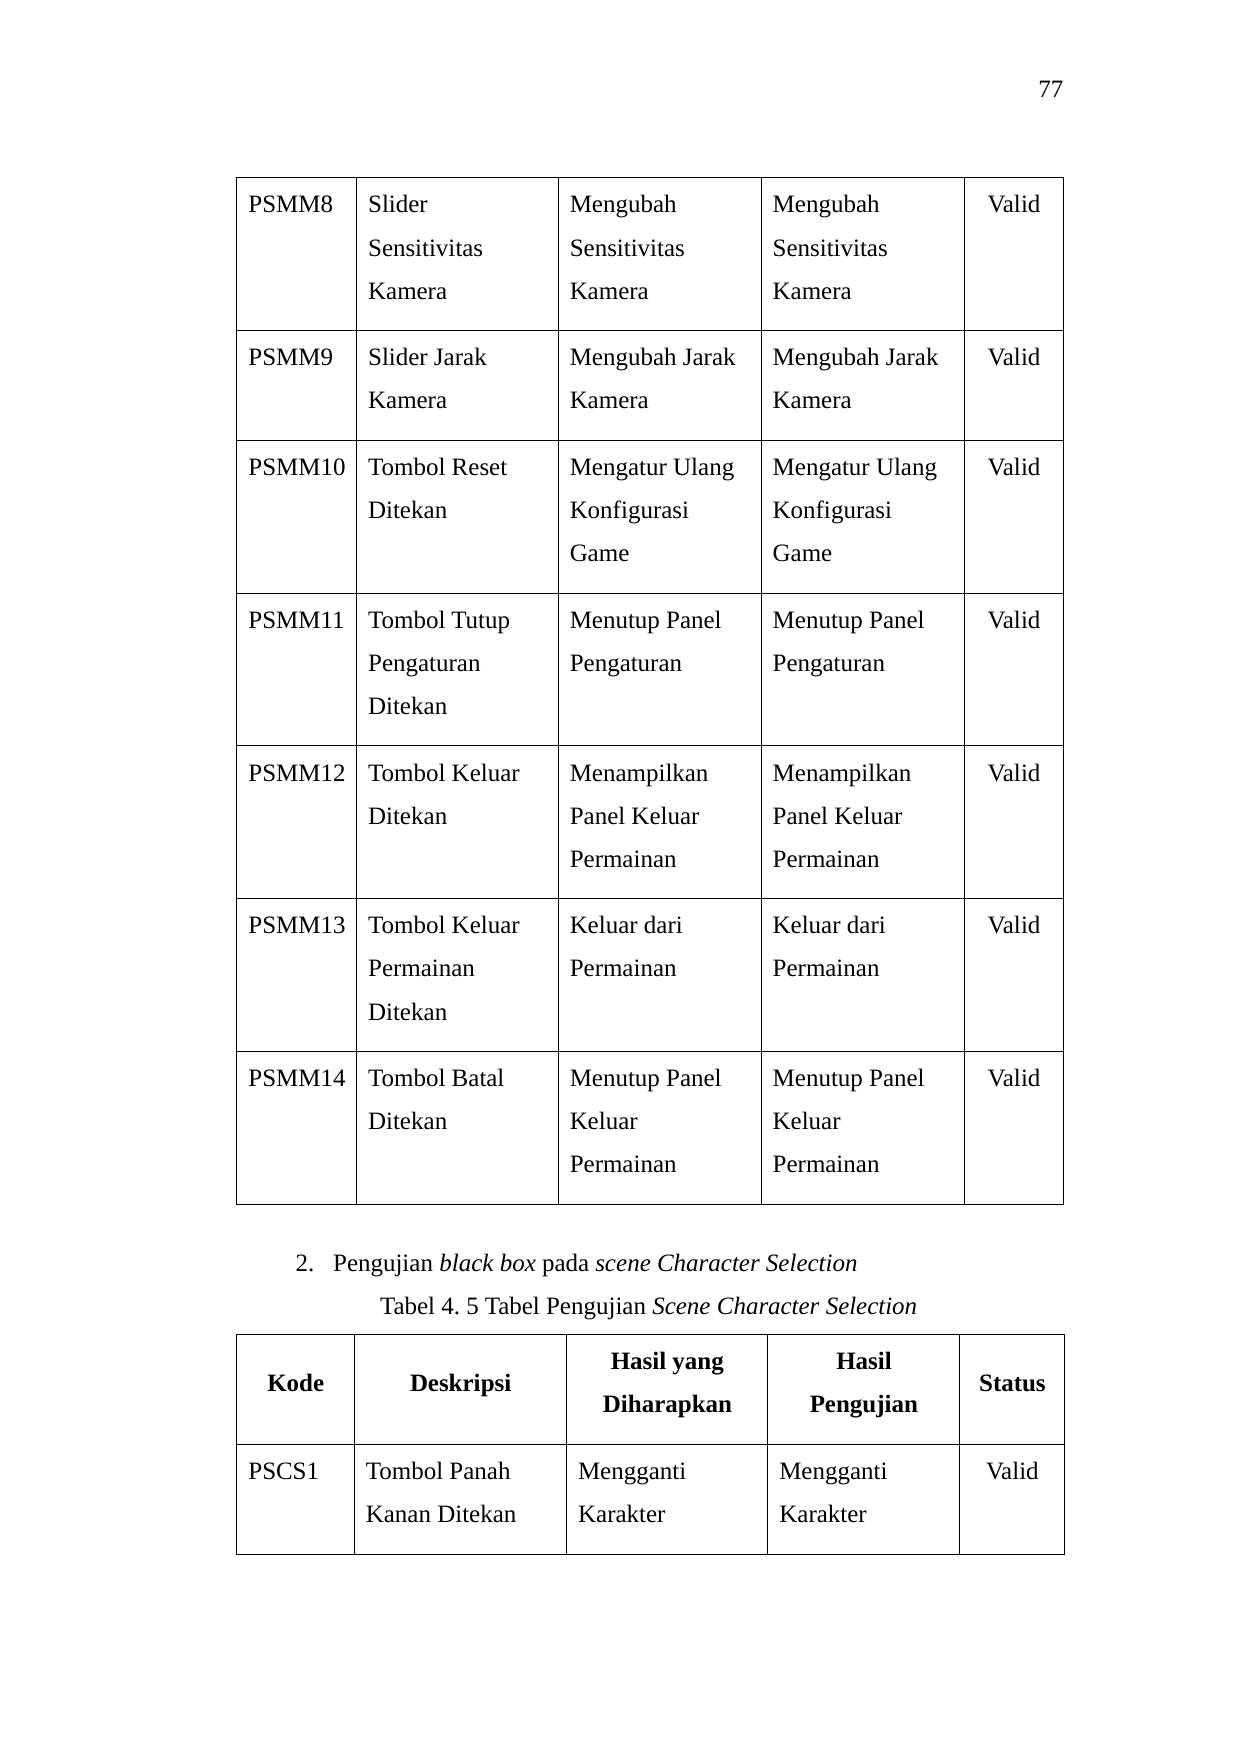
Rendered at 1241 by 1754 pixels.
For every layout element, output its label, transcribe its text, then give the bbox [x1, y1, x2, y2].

table_cell Tombol Batal Ditekan [357, 1052, 558, 1204]
table_cell PSCS1 [237, 1445, 354, 1553]
table_cell Valid [965, 331, 1063, 440]
table_cell Menampilkan Panel Keluar Permainan [559, 746, 761, 898]
table_cell Mengubah Sensitivitas Kamera [559, 178, 761, 330]
table_header Hasil yang Diharapkan [567, 1335, 767, 1444]
table_cell Valid [965, 441, 1063, 592]
table_cell Mengubah Jarak Kamera [762, 331, 964, 440]
text Tabel 4. 5 Tabel Pengujian Scene Character Selection [236, 1291, 1063, 1320]
table_cell Keluar dari Permainan [559, 899, 761, 1051]
table_cell Valid [965, 1052, 1063, 1204]
table_cell Menampilkan Panel Keluar Permainan [762, 746, 964, 898]
table_cell Slider Sensitivitas Kamera [357, 178, 558, 330]
table_header Kode [237, 1335, 354, 1444]
table_cell Menutup Panel Keluar Permainan [559, 1052, 761, 1204]
table_cell Menutup Panel Keluar Permainan [762, 1052, 964, 1204]
table_cell Valid [960, 1445, 1064, 1553]
table_cell Slider Jarak Kamera [357, 331, 558, 440]
table_cell Mengubah Jarak Kamera [559, 331, 761, 440]
table_cell Menutup Panel Pengaturan [762, 594, 964, 745]
table_cell Valid [965, 178, 1063, 330]
list Pengujian black box pada scene Character Selection [295, 1248, 1063, 1277]
table_cell Keluar dari Permainan [762, 899, 964, 1051]
table_cell Tombol Reset Ditekan [357, 441, 558, 592]
table_cell PSMM14 [237, 1052, 356, 1204]
table_cell Tombol Keluar Permainan Ditekan [357, 899, 558, 1051]
table_cell Tombol Keluar Ditekan [357, 746, 558, 898]
table_cell PSMM9 [237, 331, 356, 440]
table_header Deskripsi [355, 1335, 566, 1444]
table_cell Mengganti Karakter [768, 1445, 959, 1553]
table_header Status [960, 1335, 1064, 1444]
table_cell Mengubah Sensitivitas Kamera [762, 178, 964, 330]
table_cell Valid [965, 899, 1063, 1051]
table_cell Valid [965, 746, 1063, 898]
table_cell PSMM8 [237, 178, 356, 330]
table_cell Tombol Panah Kanan Ditekan [355, 1445, 566, 1553]
table_cell Tombol Tutup Pengaturan Ditekan [357, 594, 558, 745]
table_cell Mengganti Karakter [567, 1445, 767, 1553]
table_cell PSMM13 [237, 899, 356, 1051]
table_header Hasil Pengujian [768, 1335, 959, 1444]
table_cell PSMM11 [237, 594, 356, 745]
table_cell Mengatur Ulang Konfigurasi Game [762, 441, 964, 592]
table_cell Menutup Panel Pengaturan [559, 594, 761, 745]
table_cell Valid [965, 594, 1063, 745]
table_cell PSMM12 [237, 746, 356, 898]
table_cell Mengatur Ulang Konfigurasi Game [559, 441, 761, 592]
table_cell PSMM10 [237, 441, 356, 592]
